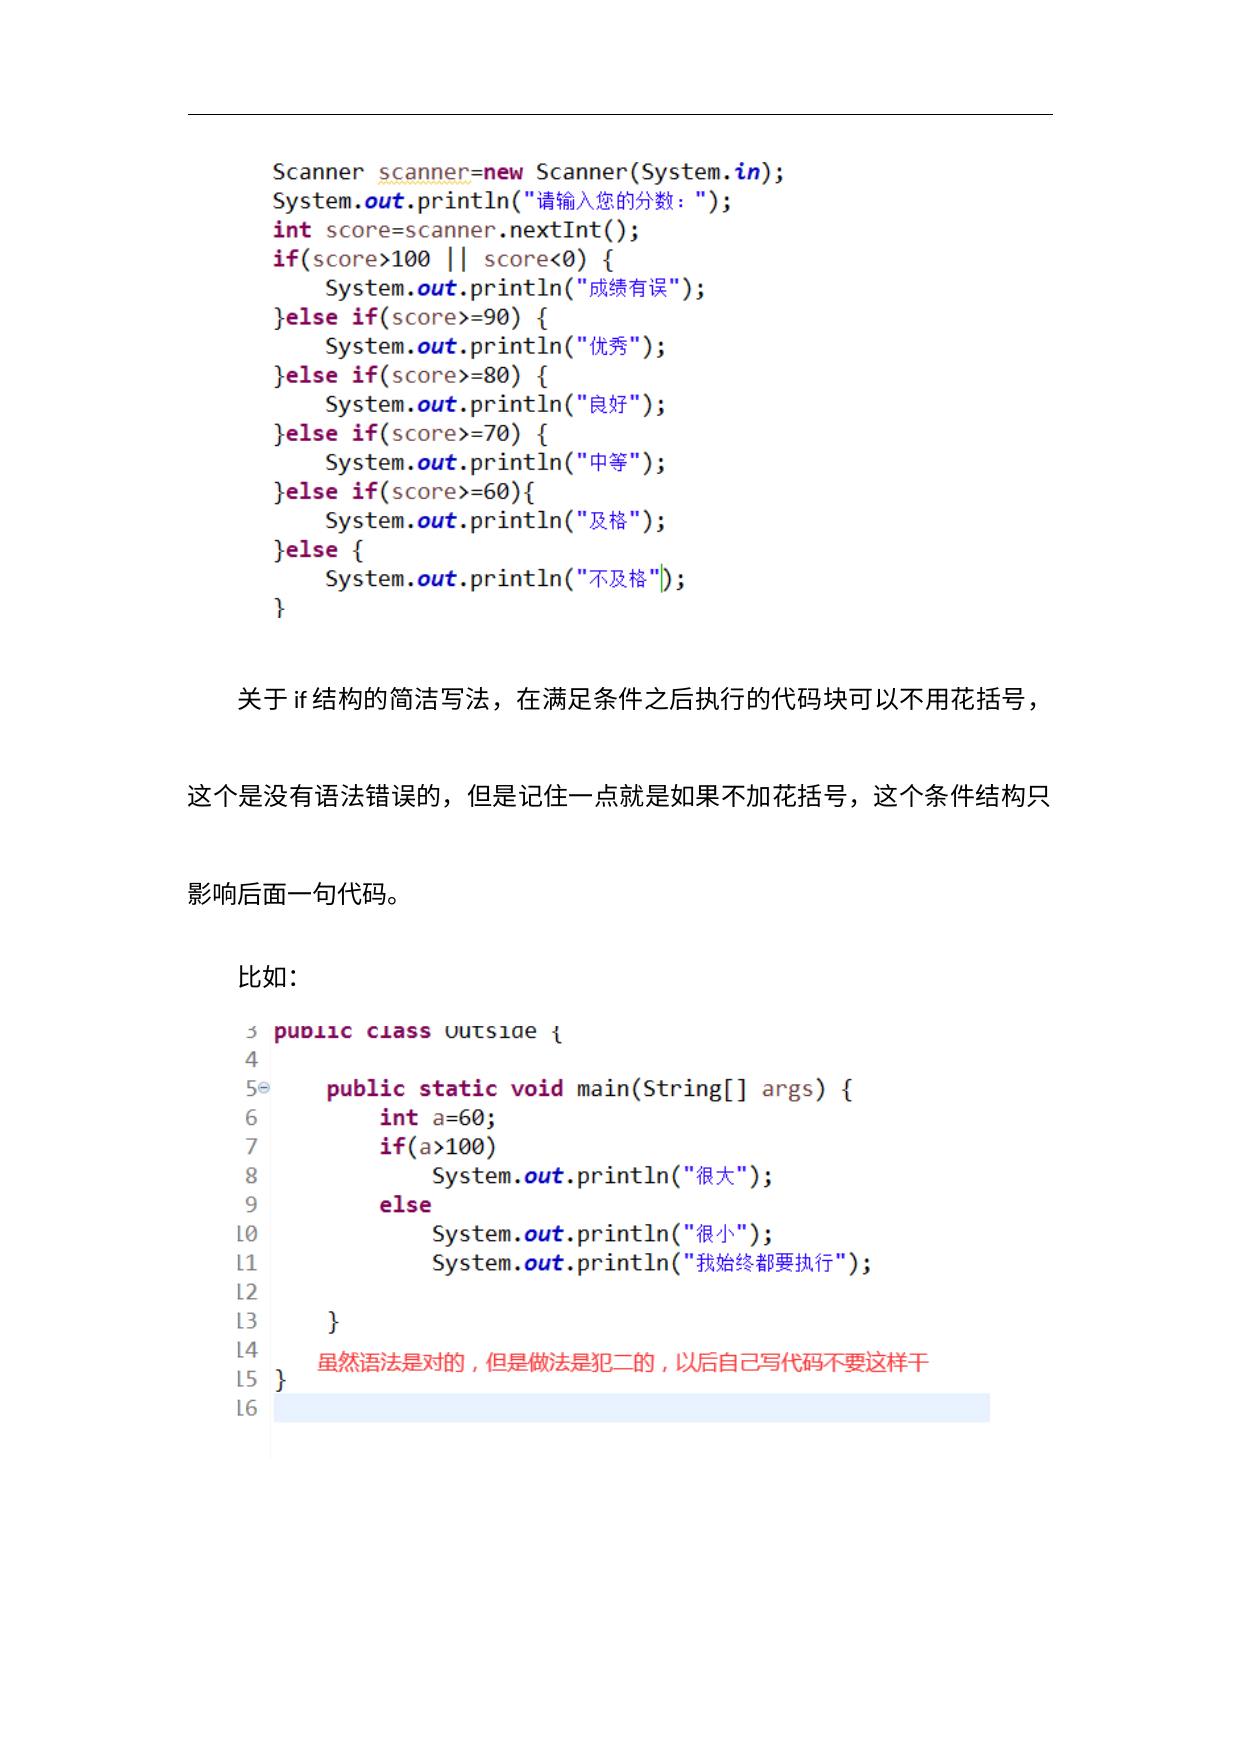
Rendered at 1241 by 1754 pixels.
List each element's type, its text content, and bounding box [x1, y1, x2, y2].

picture [237, 1026, 990, 1458]
text 比如： [187, 943, 1053, 1008]
picture [237, 162, 814, 618]
text 关于if结构的简洁写法，在满足条件之后执行的代码块可以不用花括号，这个是没有语法错误的，但是记住一点就是如果不加花括号，这个条件结构只影响后面一句代码。 [187, 665, 1053, 925]
